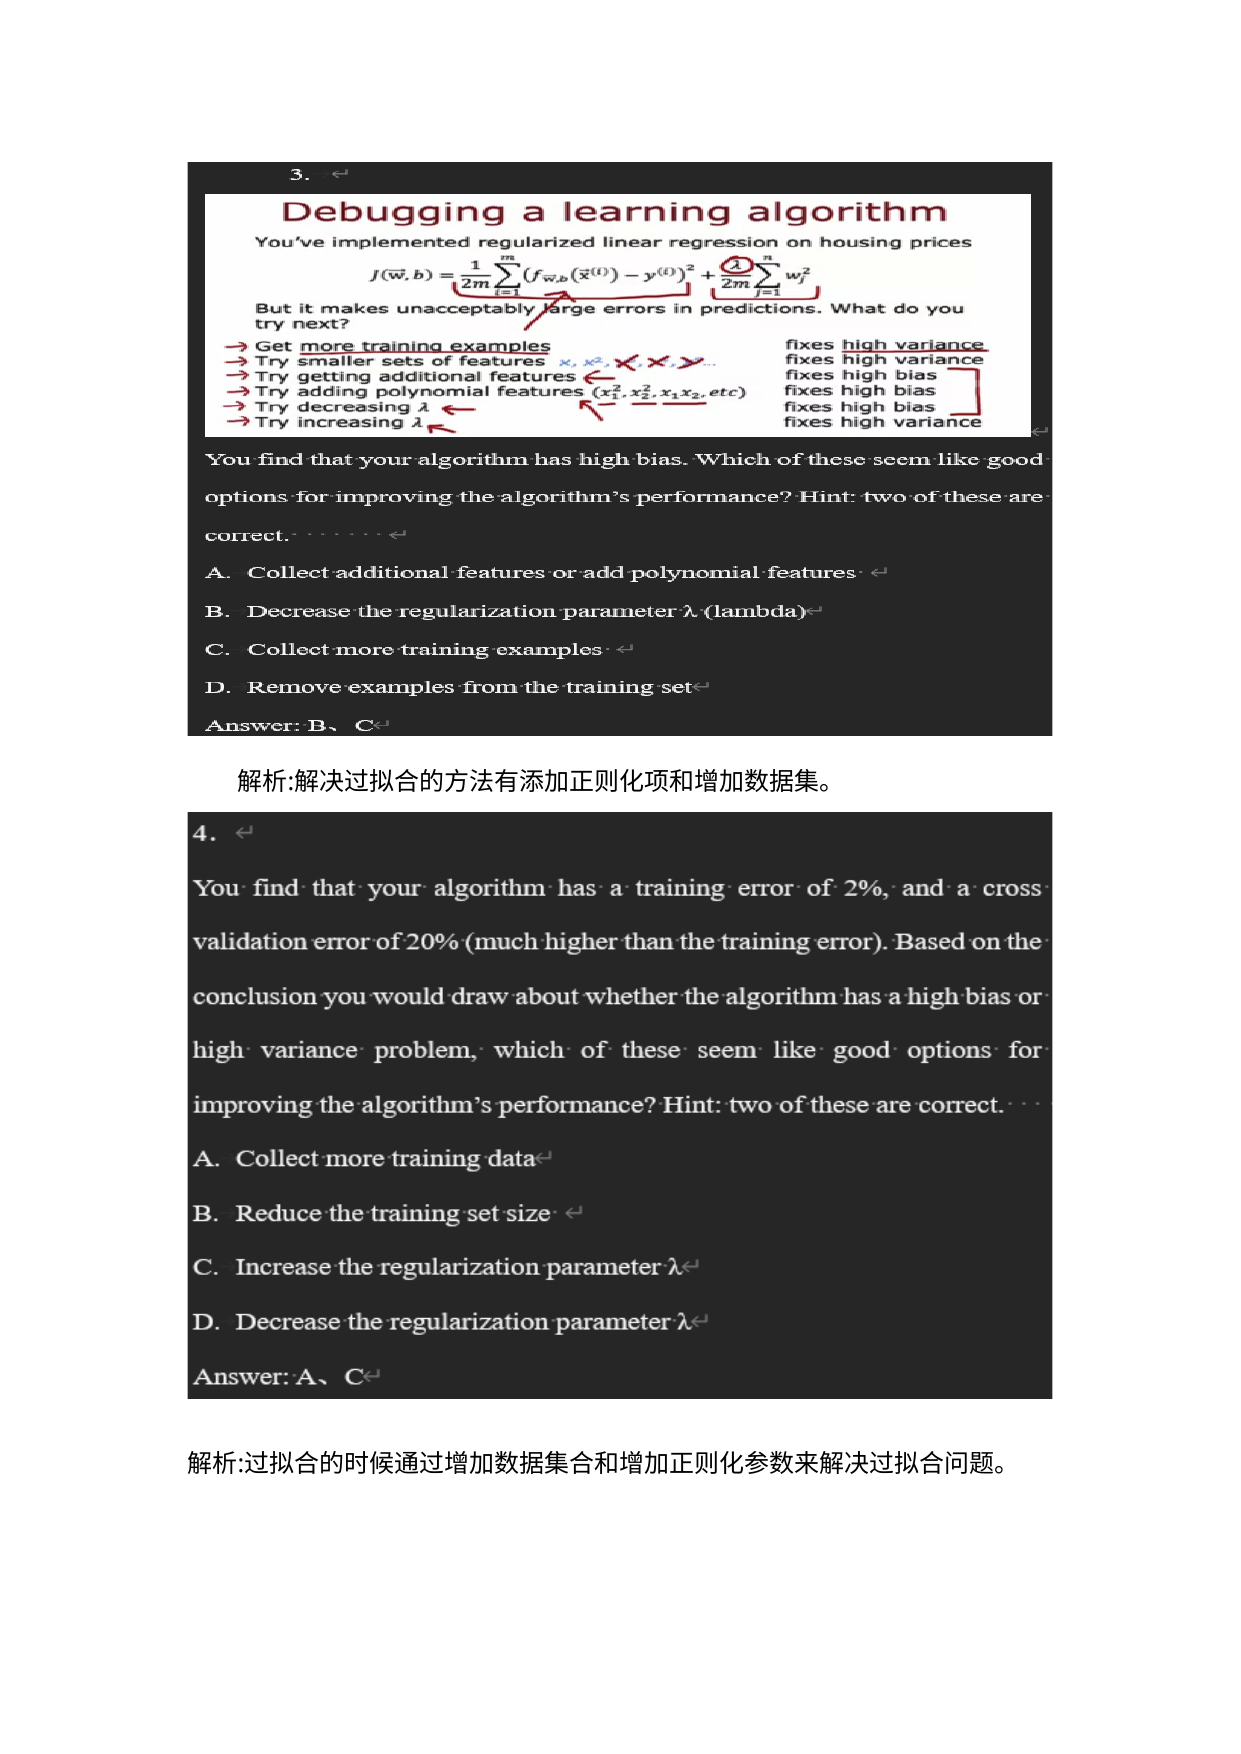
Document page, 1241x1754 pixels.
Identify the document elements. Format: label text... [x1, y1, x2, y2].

picture [187, 812, 1053, 1399]
picture [187, 162, 1053, 736]
text 解析:过拟合的时候通过增加数据集合和增加正则化参数来解决过拟合问题。 [187, 1429, 1053, 1494]
text 解析:解决过拟合的方法有添加正则化项和增加数据集。 [187, 747, 1053, 812]
